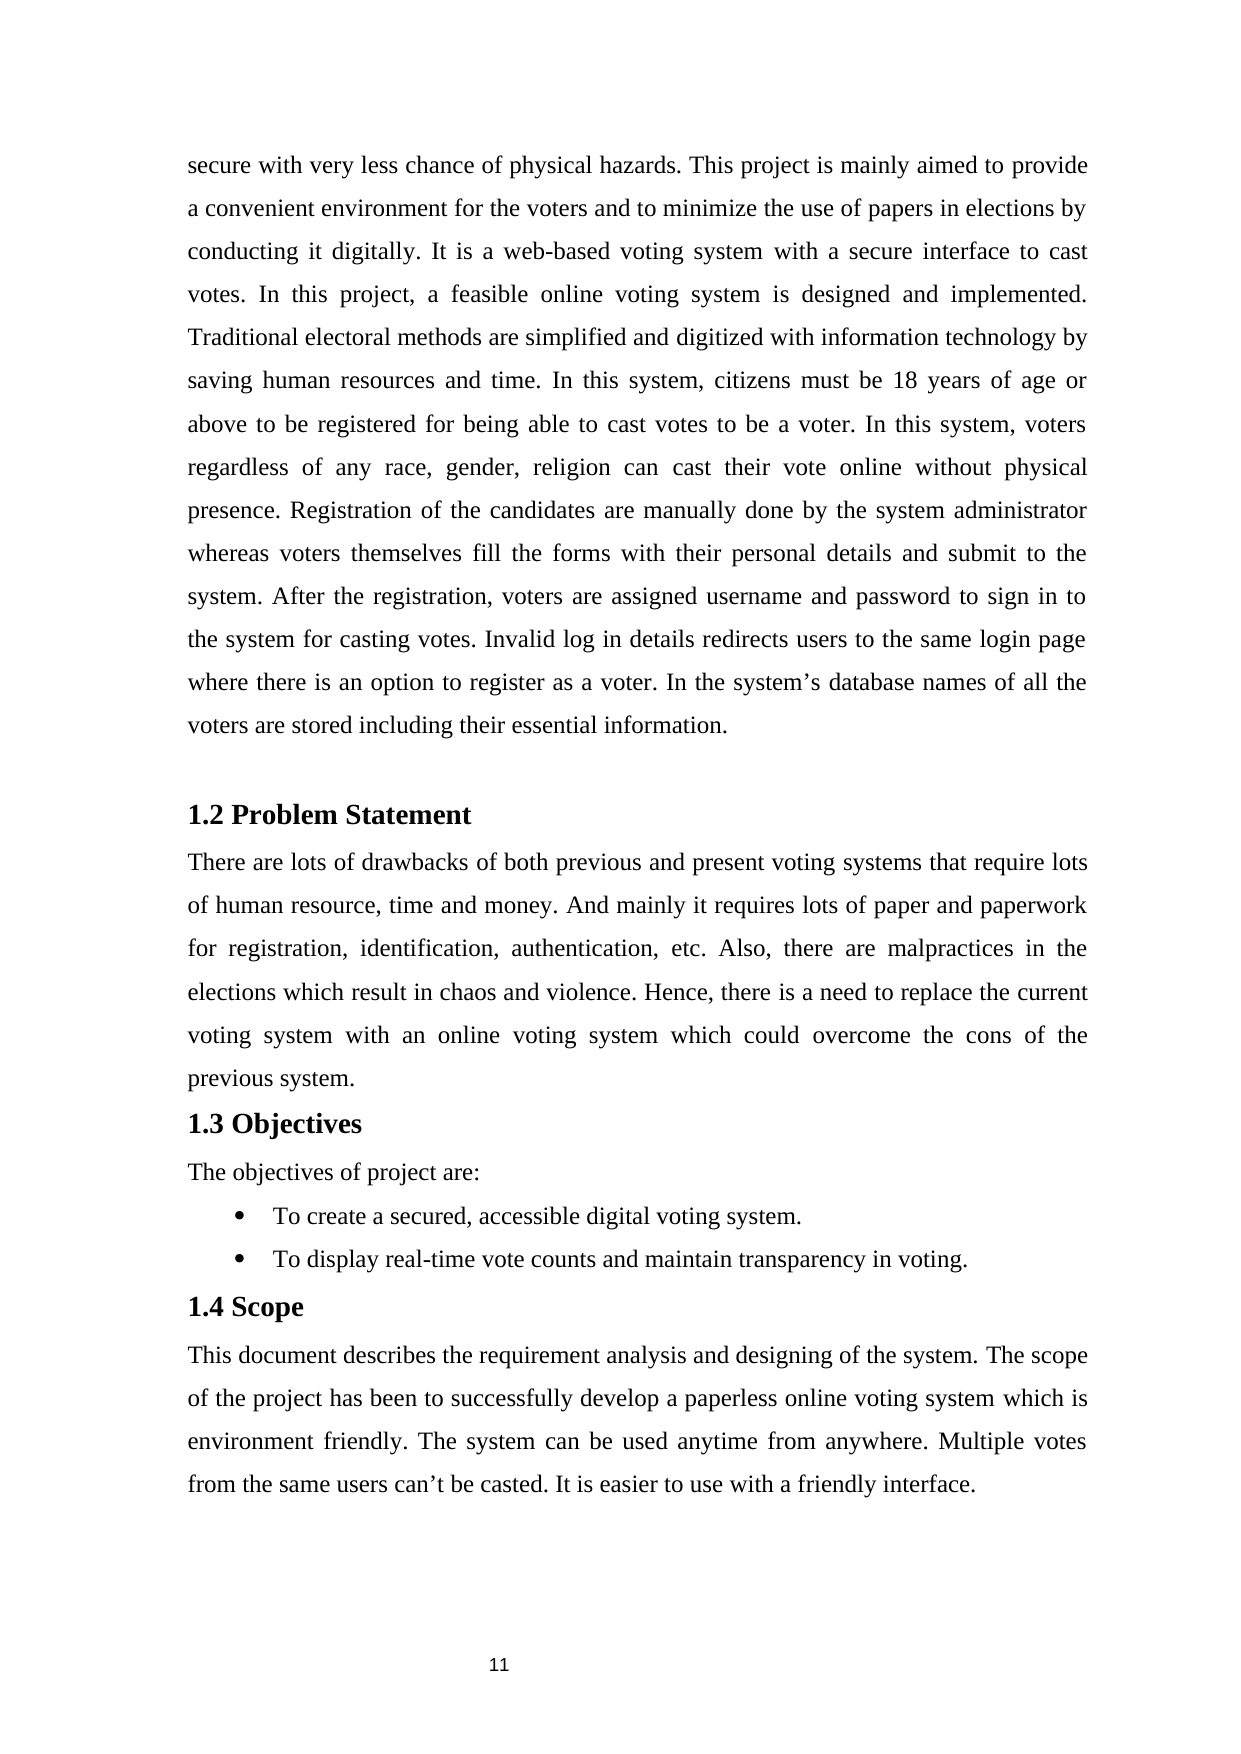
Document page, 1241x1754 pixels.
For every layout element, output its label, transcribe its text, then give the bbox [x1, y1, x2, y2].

text The objectives of project are: [187, 1157, 1088, 1186]
text This document describes the requirement analysis and designing of the system. The scope of the project has been to successfully develop a paperless online voting system which is environment friendly. The system can be used anytime from anywhere. Multiple votes from the same users can’t be casted. It is easier to use with a friendly interface. [187, 1340, 1088, 1498]
subtitle 1.3 Objectives [187, 1106, 1090, 1139]
list To create a secured, accessible digital voting system. [235, 1201, 1088, 1230]
text There are lots of drawbacks of both previous and present voting systems that require lots of human resource, time and money. And mainly it requires lots of paper and paperwork for registration, identification, authentication, etc. Also, there are malpractices in the elections which result in chaos and violence. Hence, there is a need to replace the current voting system with an online voting system which could overcome the cons of the previous system. [187, 847, 1088, 1092]
subtitle 1.2 Problem Statement [187, 797, 1090, 830]
subtitle 1.4 Scope [187, 1289, 1090, 1322]
list To display real-time vote counts and maintain transparency in voting. [235, 1244, 1088, 1273]
